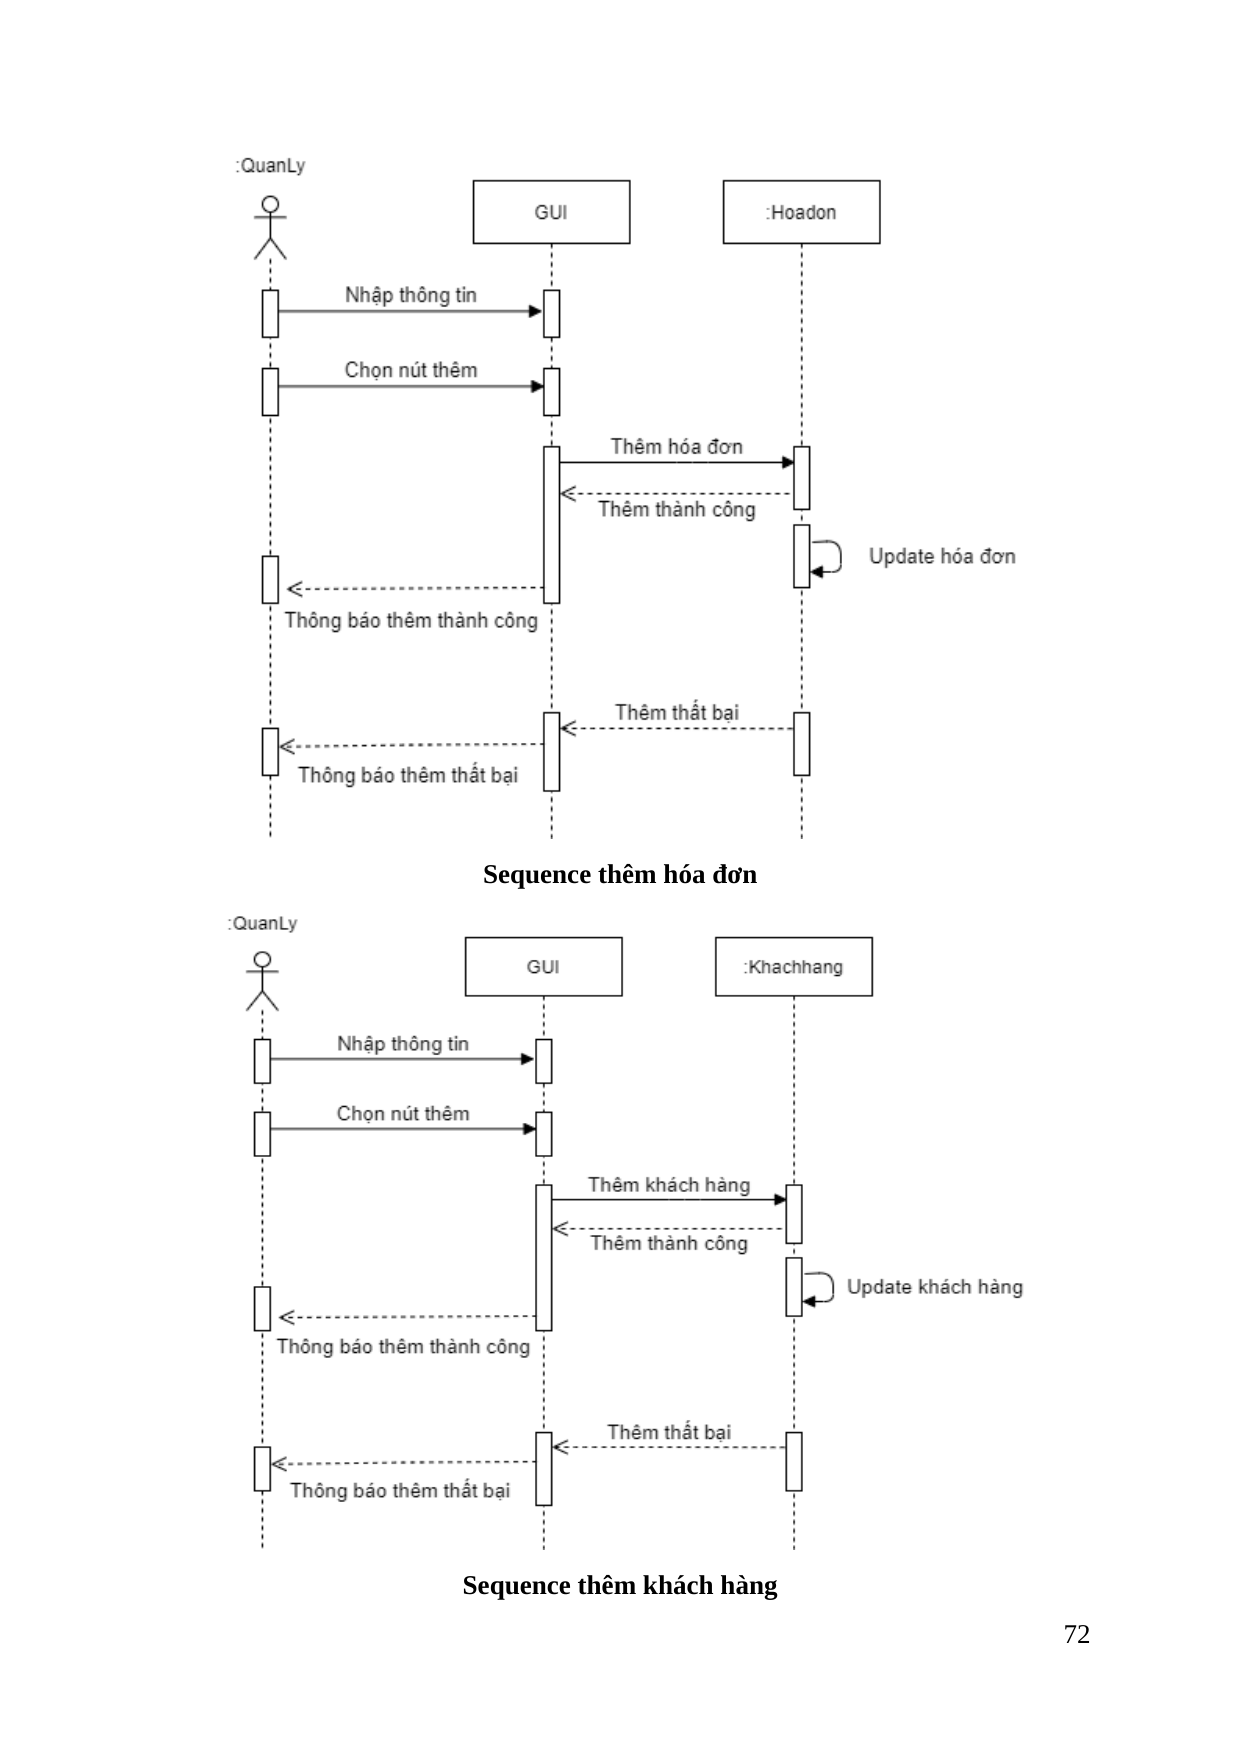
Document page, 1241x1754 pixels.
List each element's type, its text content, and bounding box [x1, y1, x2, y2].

text Sequence thêm khách hàng [150, 1569, 1090, 1600]
text Sequence thêm hóa đơn [150, 858, 1090, 889]
picture [223, 150, 1017, 839]
picture [215, 908, 1025, 1550]
